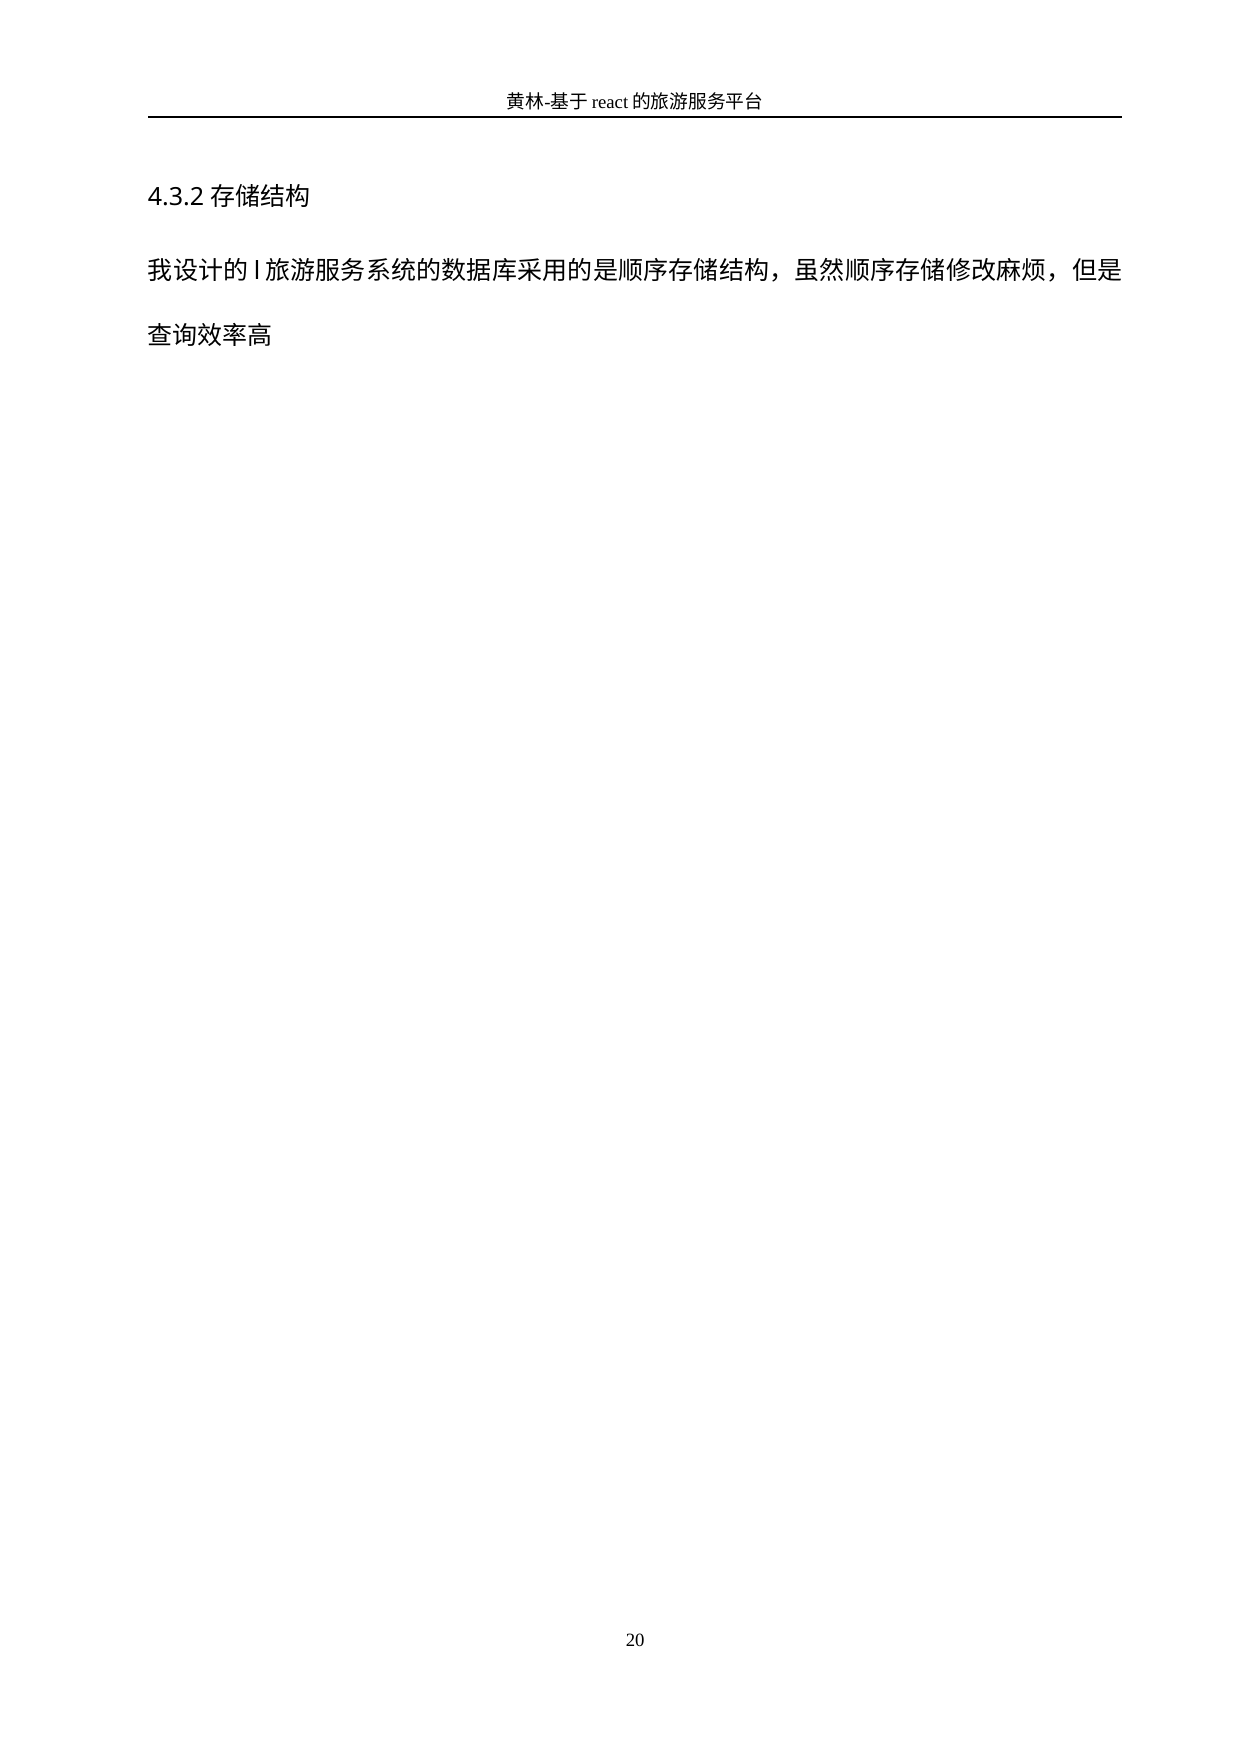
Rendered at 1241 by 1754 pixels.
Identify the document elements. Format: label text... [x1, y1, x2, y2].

subtitle 4.3.2 存储结构 [148, 162, 1122, 227]
text 我设计的l旅游服务系统的数据库采用的是顺序存储结构，虽然顺序存储修改麻烦，但是查询效率高 [148, 236, 1122, 366]
